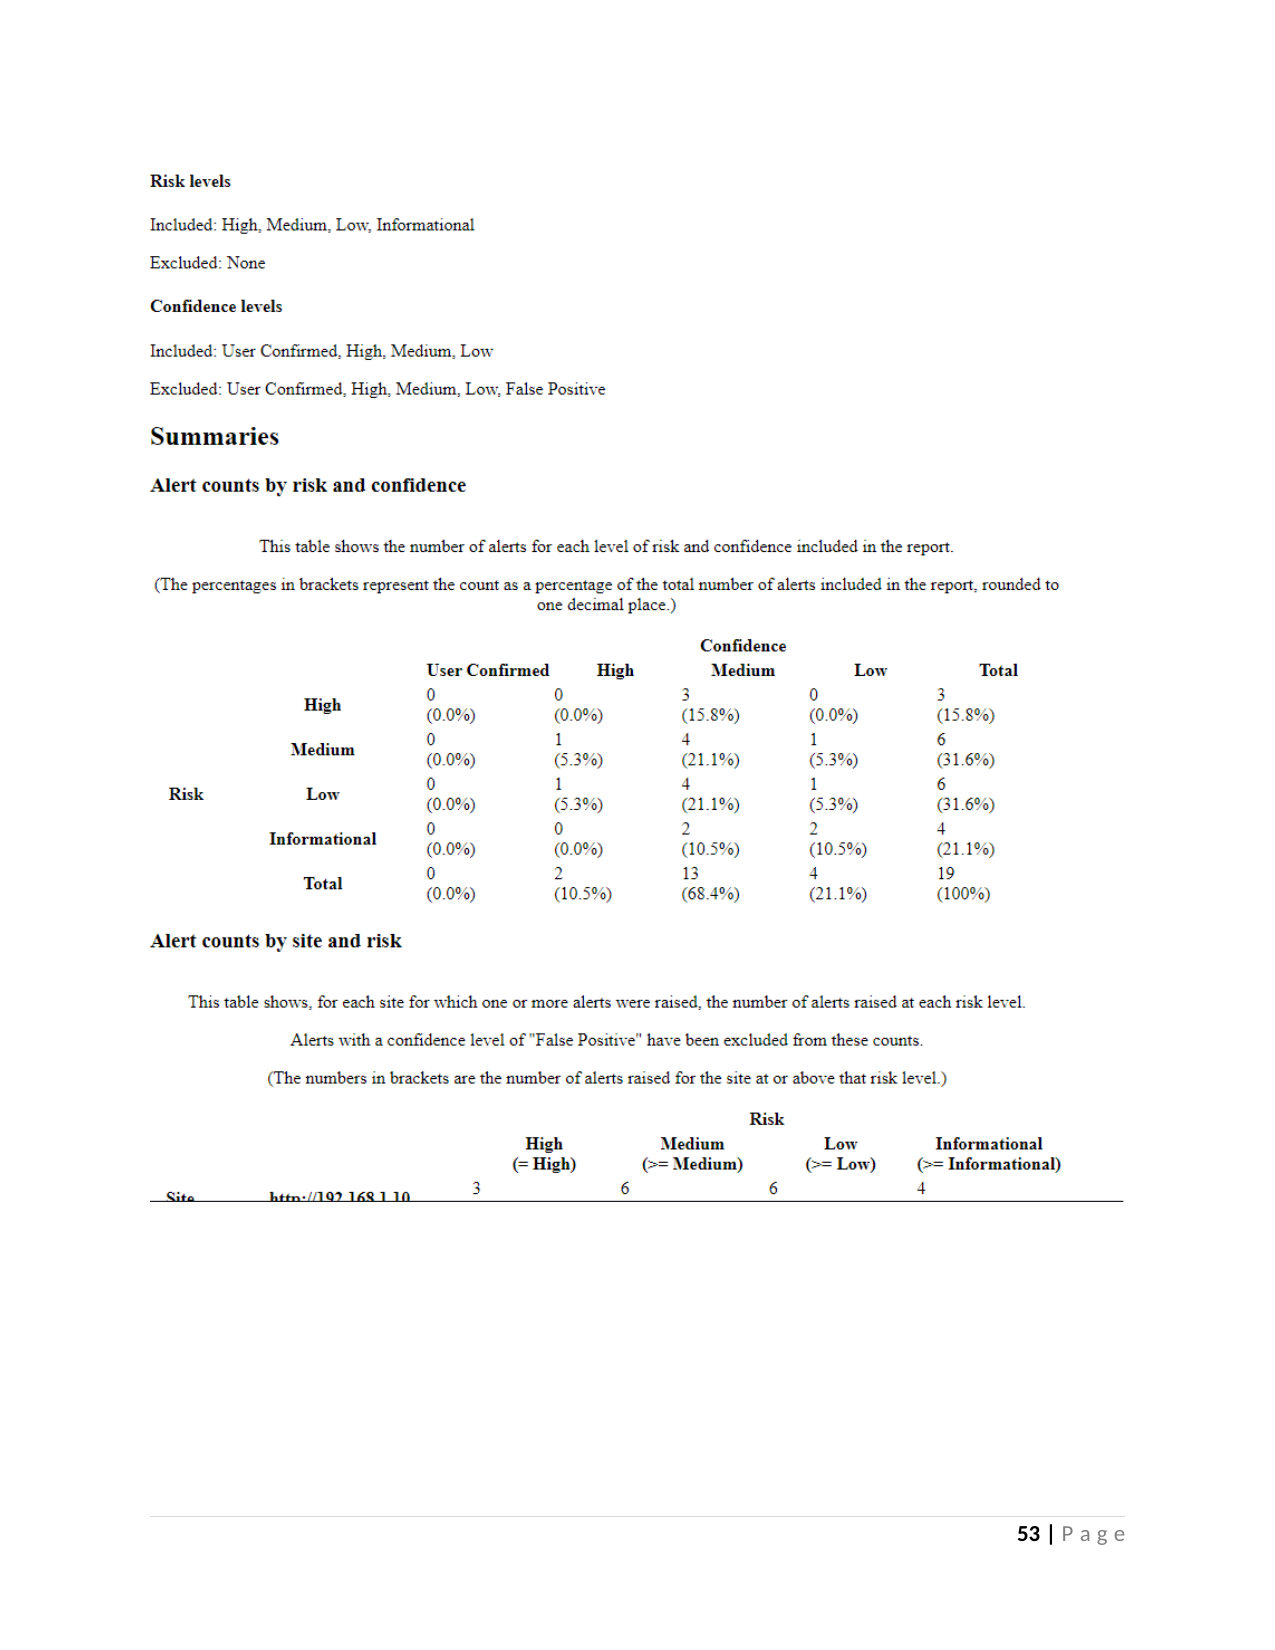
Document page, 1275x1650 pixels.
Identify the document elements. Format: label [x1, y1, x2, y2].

picture [150, 150, 1124, 1202]
